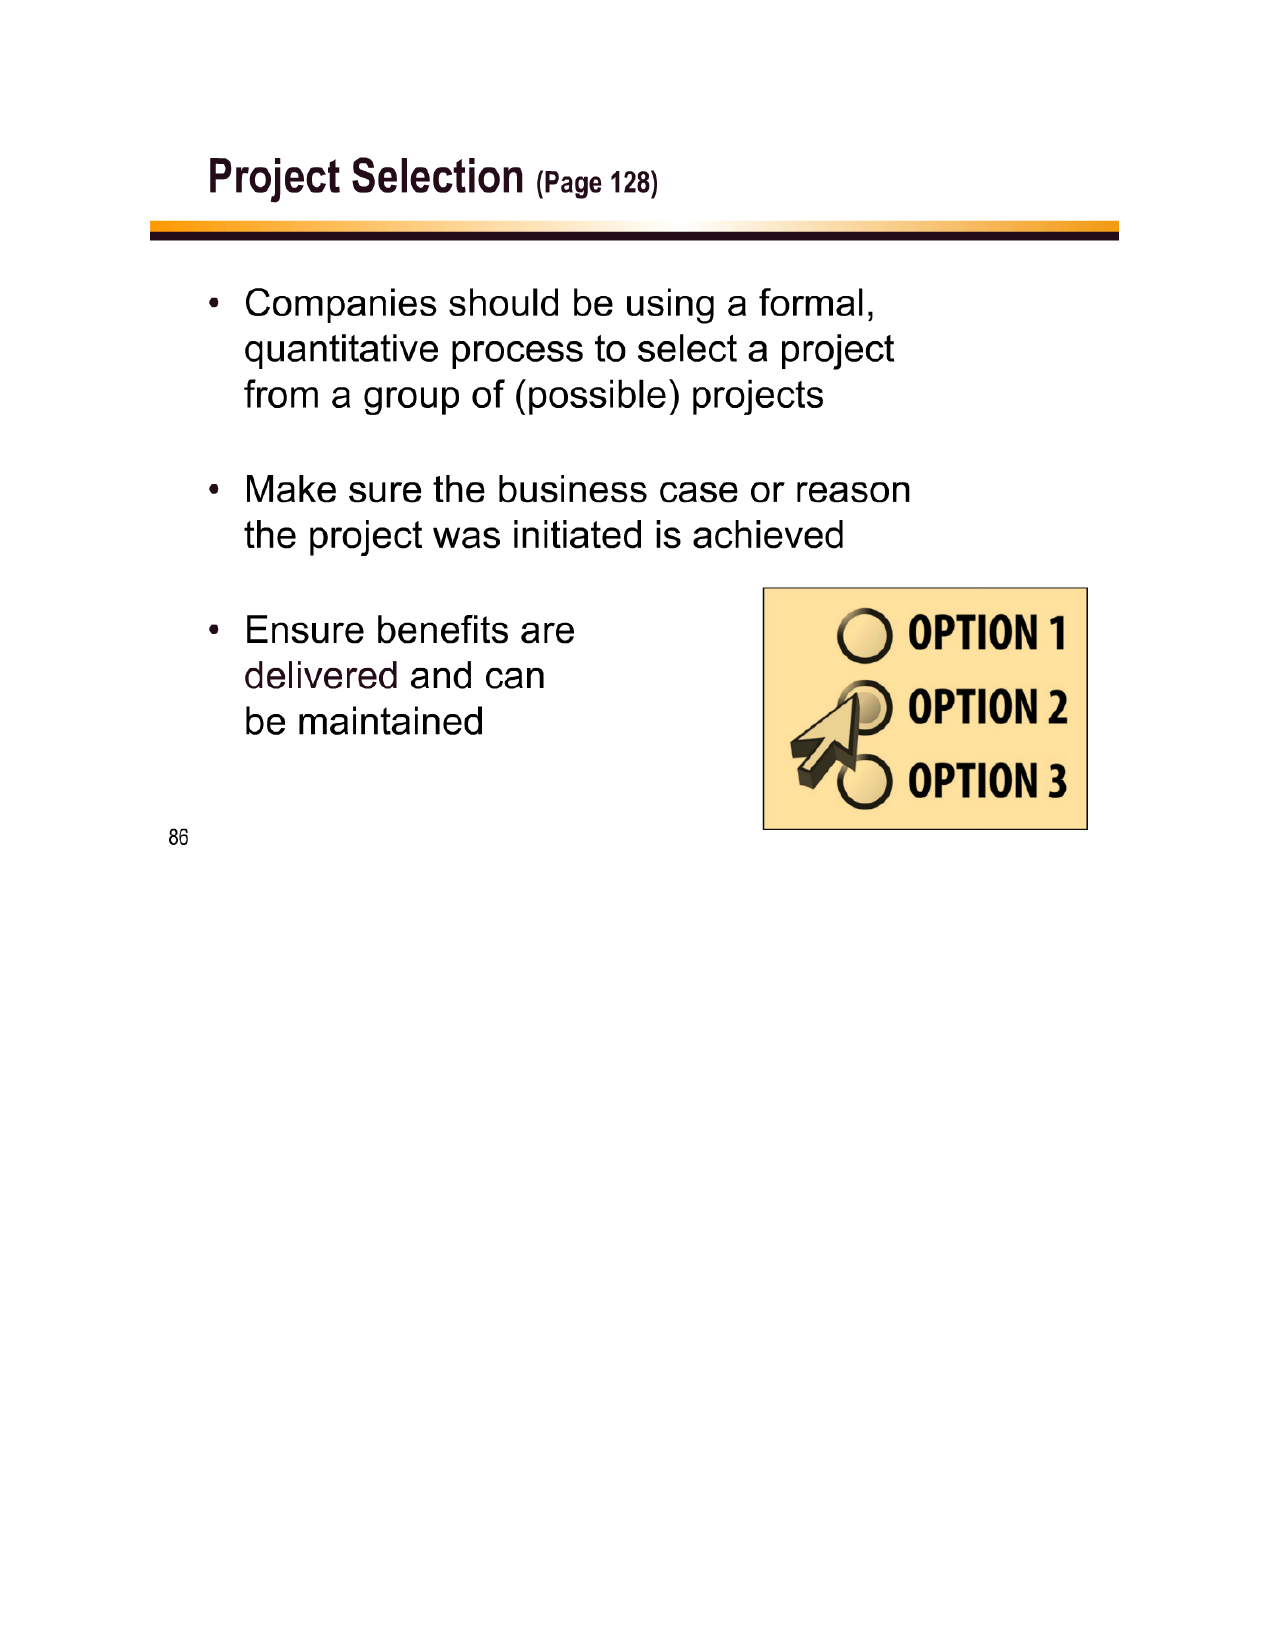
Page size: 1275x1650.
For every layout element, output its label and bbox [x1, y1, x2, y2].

picture [150, 118, 1119, 847]
